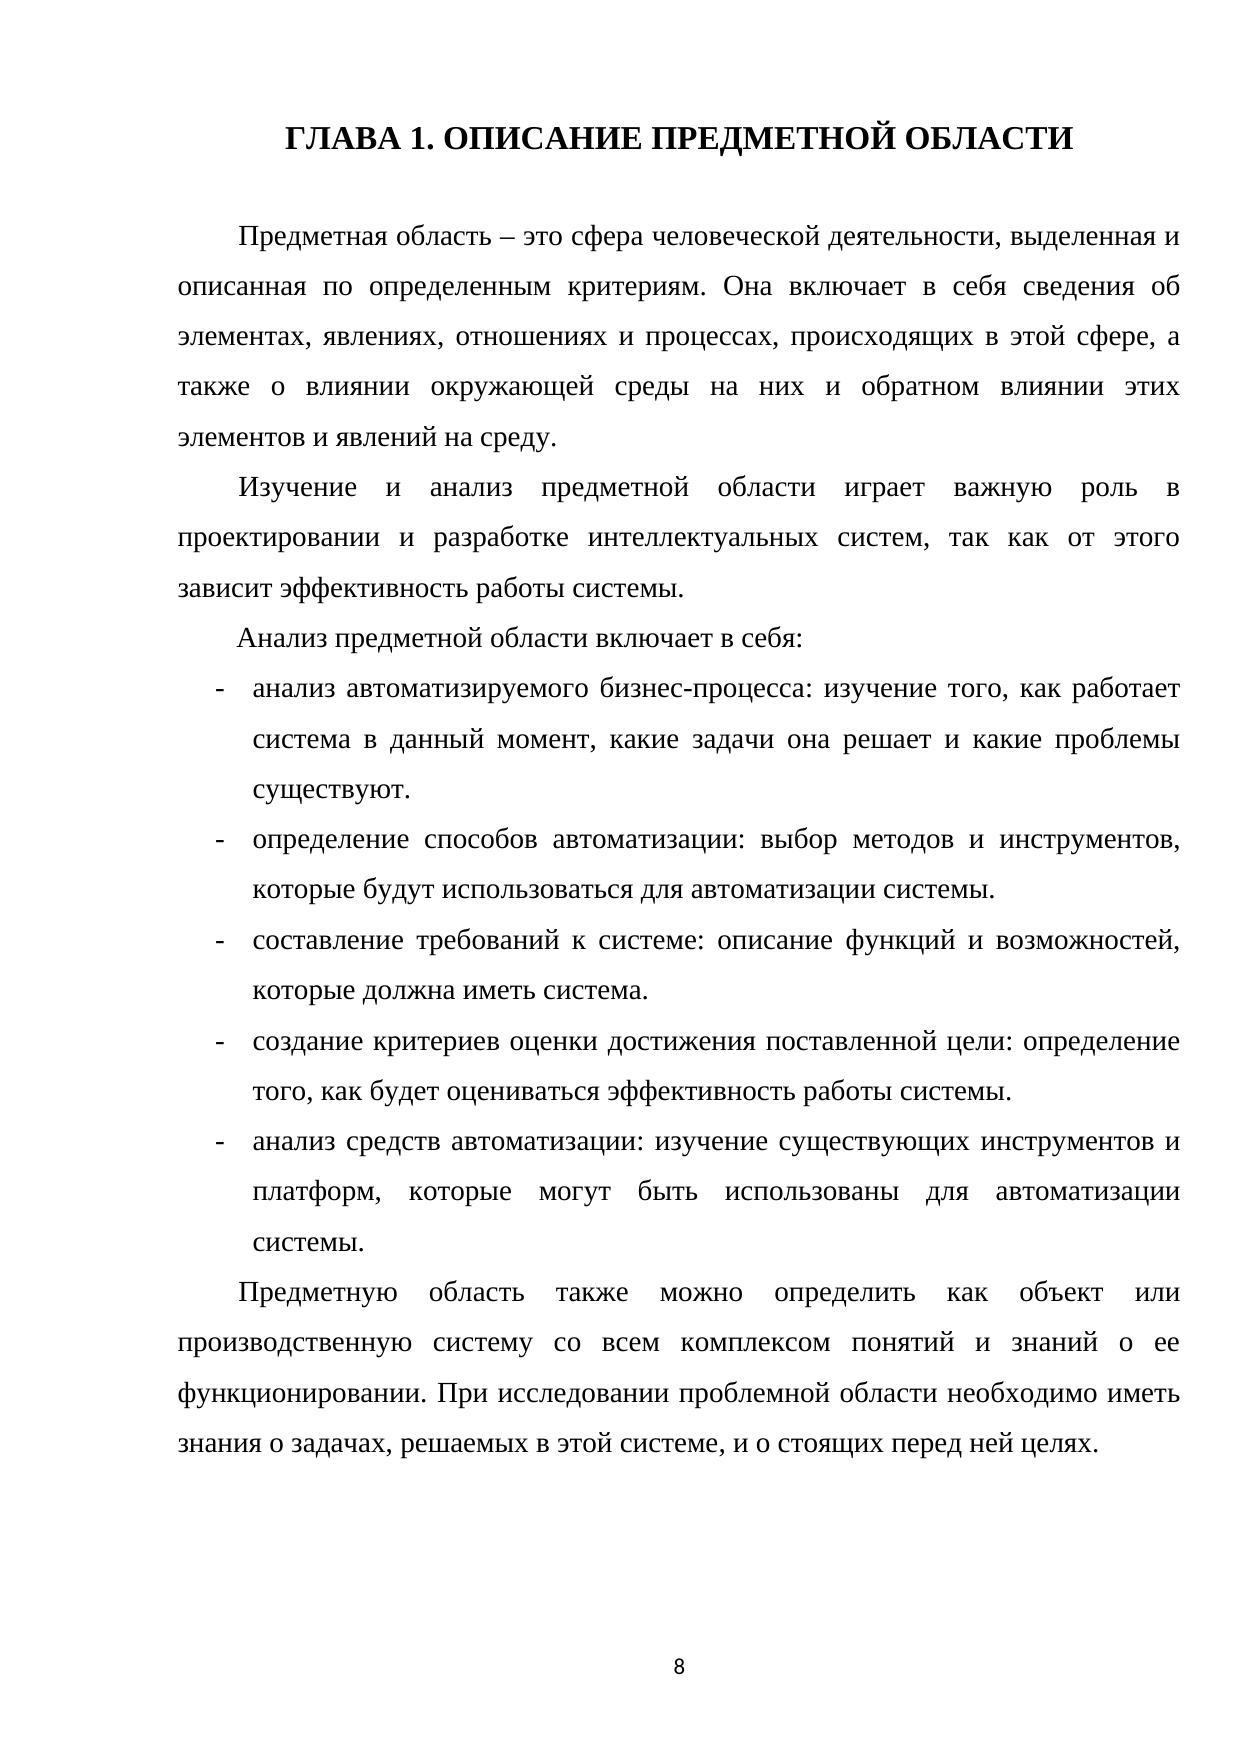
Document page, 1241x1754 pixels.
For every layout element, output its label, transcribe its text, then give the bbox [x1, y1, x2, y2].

subtitle ГЛАВА 1. ОПИСАНИЕ ПРЕДМЕТНОЙ ОБЛАСТИ [177, 118, 1181, 156]
text Предметная область – это сфера человеческой деятельности, выделенная и описанная по определенным критериям. Она включает в себя сведения об элементах, явлениях, отношениях и процессах, происходящих в этой сфере, а также о влиянии окружающей среды на них и обратном влиянии этих элементов и явлений на среду. [177, 218, 1181, 452]
list определение способов автоматизации: выбор методов и инструментов, которые будут использоваться для автоматизации системы. [215, 821, 1181, 905]
list Предметную область также можно определить как объект или производственную систему со всем комплексом понятий и знаний о ее функционировании. При исследовании проблемной области необходимо иметь знания о задачах, решаемых в этой системе, и о стоящих перед ней целях. [177, 1274, 1181, 1459]
list Анализ предметной области включает в себя: [177, 620, 1181, 654]
list анализ автоматизируемого бизнес-процесса: изучение того, как работает система в данный момент, какие задачи она решает и какие проблемы существуют. [215, 670, 1181, 804]
list анализ средств автоматизации: изучение существующих инструментов и платформ, которые могут быть использованы для автоматизации системы. [215, 1123, 1181, 1257]
text Изучение и анализ предметной области играет важную роль в проектировании и разработке интеллектуальных систем, так как от этого зависит эффективность работы системы. [177, 469, 1181, 603]
list создание критериев оценки достижения поставленной цели: определение того, как будет оцениваться эффективность работы системы. [215, 1023, 1181, 1106]
list составление требований к системе: описание функций и возможностей, которые должна иметь система. [215, 922, 1181, 1006]
